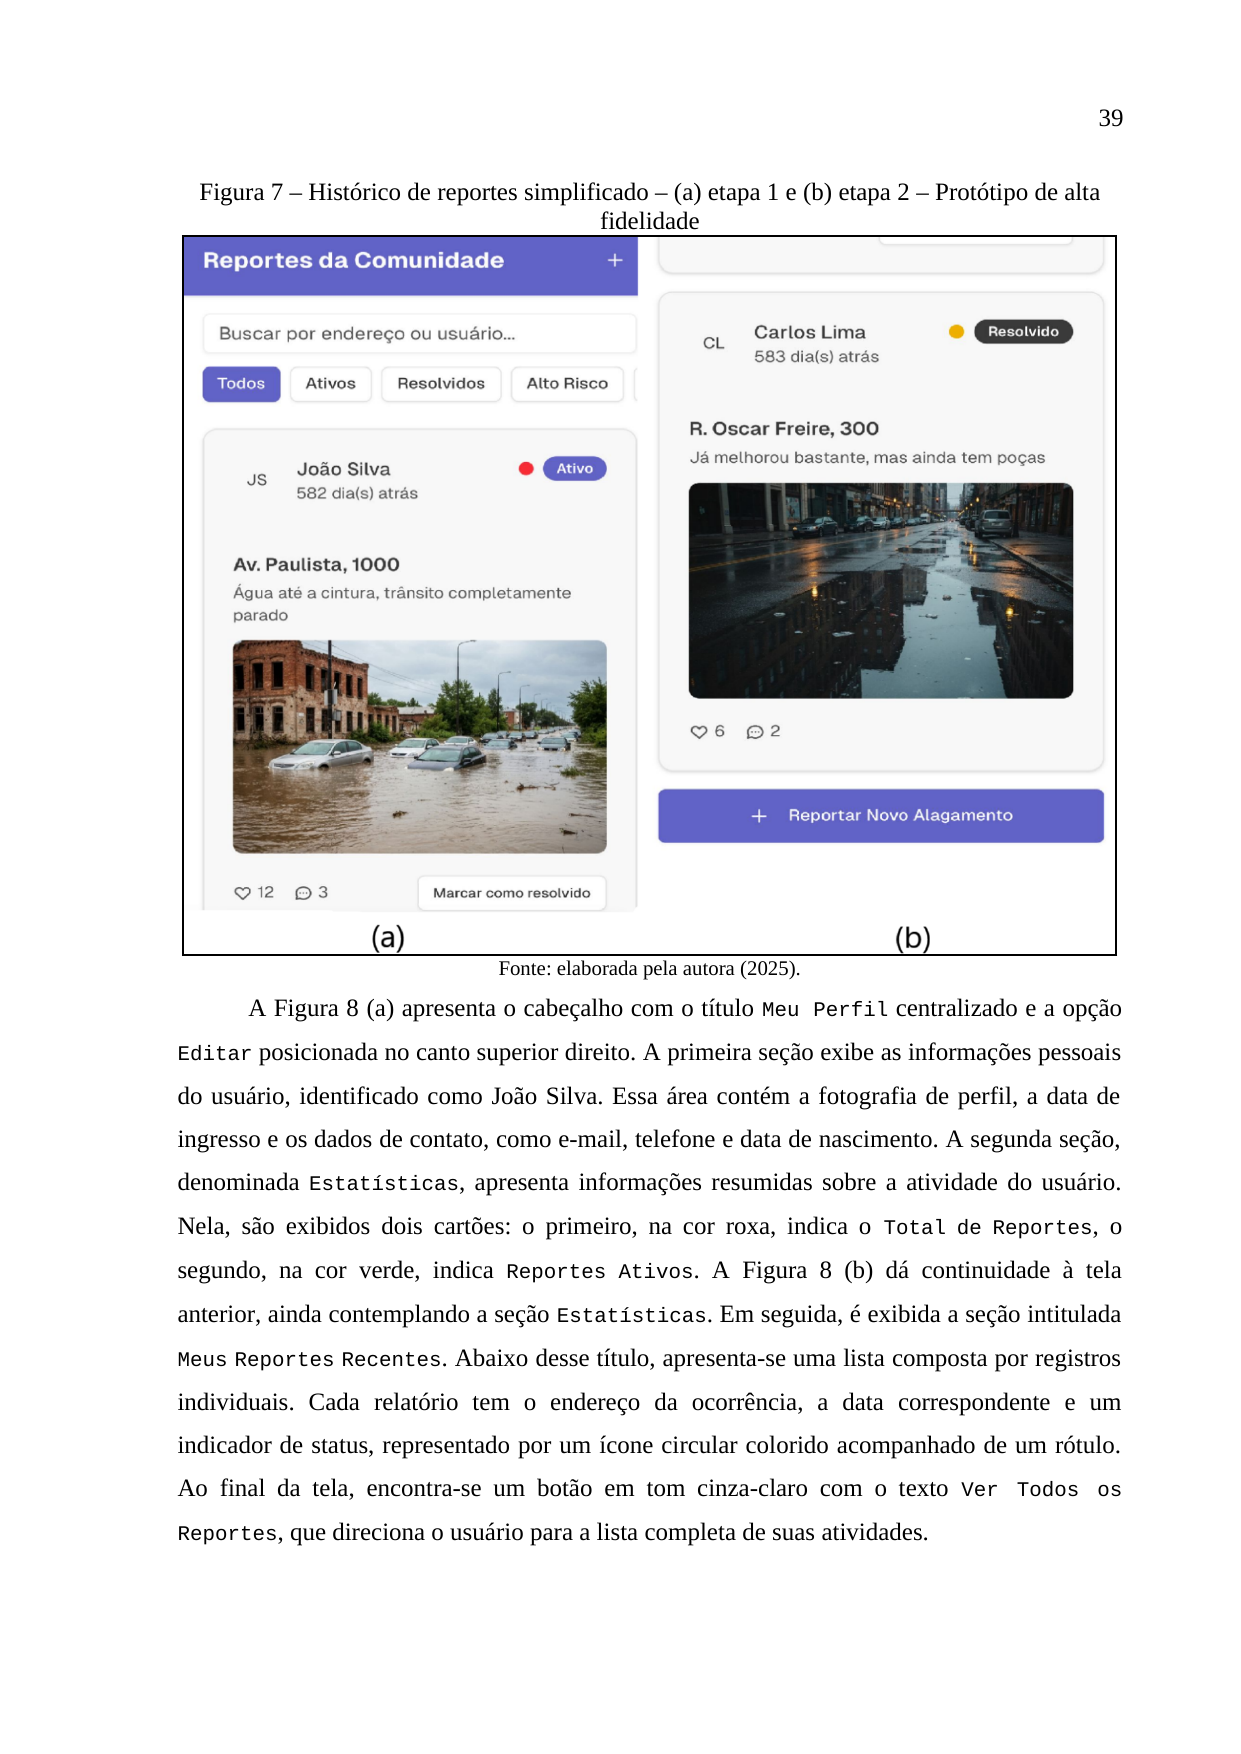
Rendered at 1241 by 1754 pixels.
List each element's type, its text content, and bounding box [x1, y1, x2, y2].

text A Figura 8 (a) apresenta o cabeçalho com o título Meu Perfil centralizado e a opção Editar posicionada no canto superior direito. A primeira seção exibe as informações pessoais do usuário, identificado como João Silva. Essa área contém a fotografia de perfil, a data de ingresso e os dados de contato, como e-mail, telefone e data de nascimento. A segunda seção, denominada Estatísticas, apresenta informações resumidas sobre a atividade do usuário. Nela, são exibidos dois cartões: o primeiro, na cor roxa, indica o Total de Reportes, o segundo, na cor verde, indica Reportes Ativos. A Figura 8 (b) dá continuidade à tela anterior, ainda contemplando a seção Estatísticas. Em seguida, é exibida a seção intitulada Meus Reportes Recentes. Abaixo desse título, apresenta-se uma lista composta por registros individuais. Cada relatório tem o endereço da ocorrência, a data correspondente e um indicador de status, representado por um ícone circular colorido acompanhado de um rótulo. Ao final da tela, encontra-se um botão em tom cinza-claro com o texto Ver Todos os Reportes, que direciona o usuário para a lista completa de suas atividades. [177, 993, 1122, 1547]
picture [184, 237, 1115, 954]
text Fonte: elaborada pela autora (2025). [177, 956, 1122, 980]
